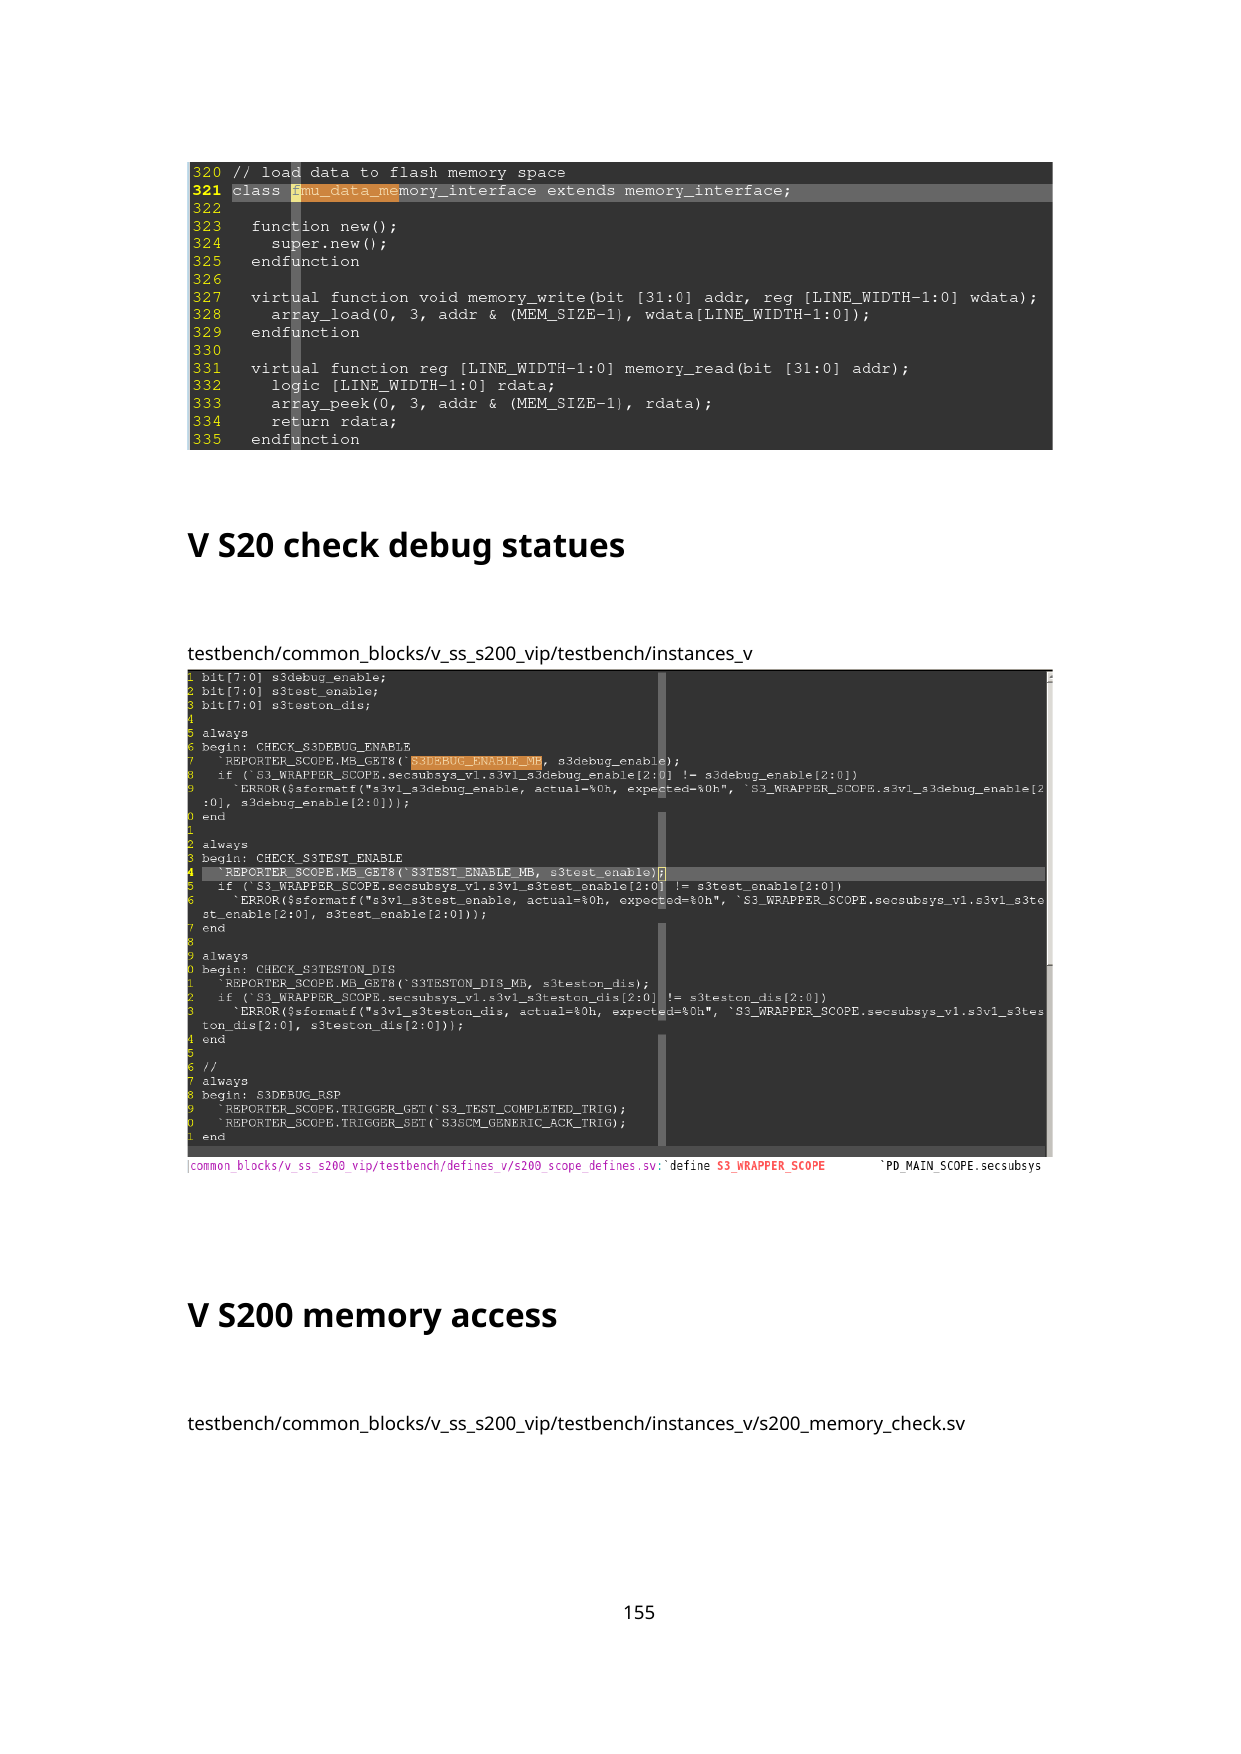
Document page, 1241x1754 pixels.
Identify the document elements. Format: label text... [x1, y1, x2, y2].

picture [187, 669, 1053, 1157]
text testbench/common_blocks/v_ss_s200_vip/testbench/instances_v/s200_memory_check.sv [187, 1407, 1053, 1439]
subtitle V S20 check debug statues [187, 512, 1053, 577]
picture [187, 162, 1053, 450]
subtitle V S200 memory access [187, 1282, 1053, 1347]
text testbench/common_blocks/v_ss_s200_vip/testbench/instances_v [187, 637, 1053, 669]
picture [187, 1160, 1053, 1173]
